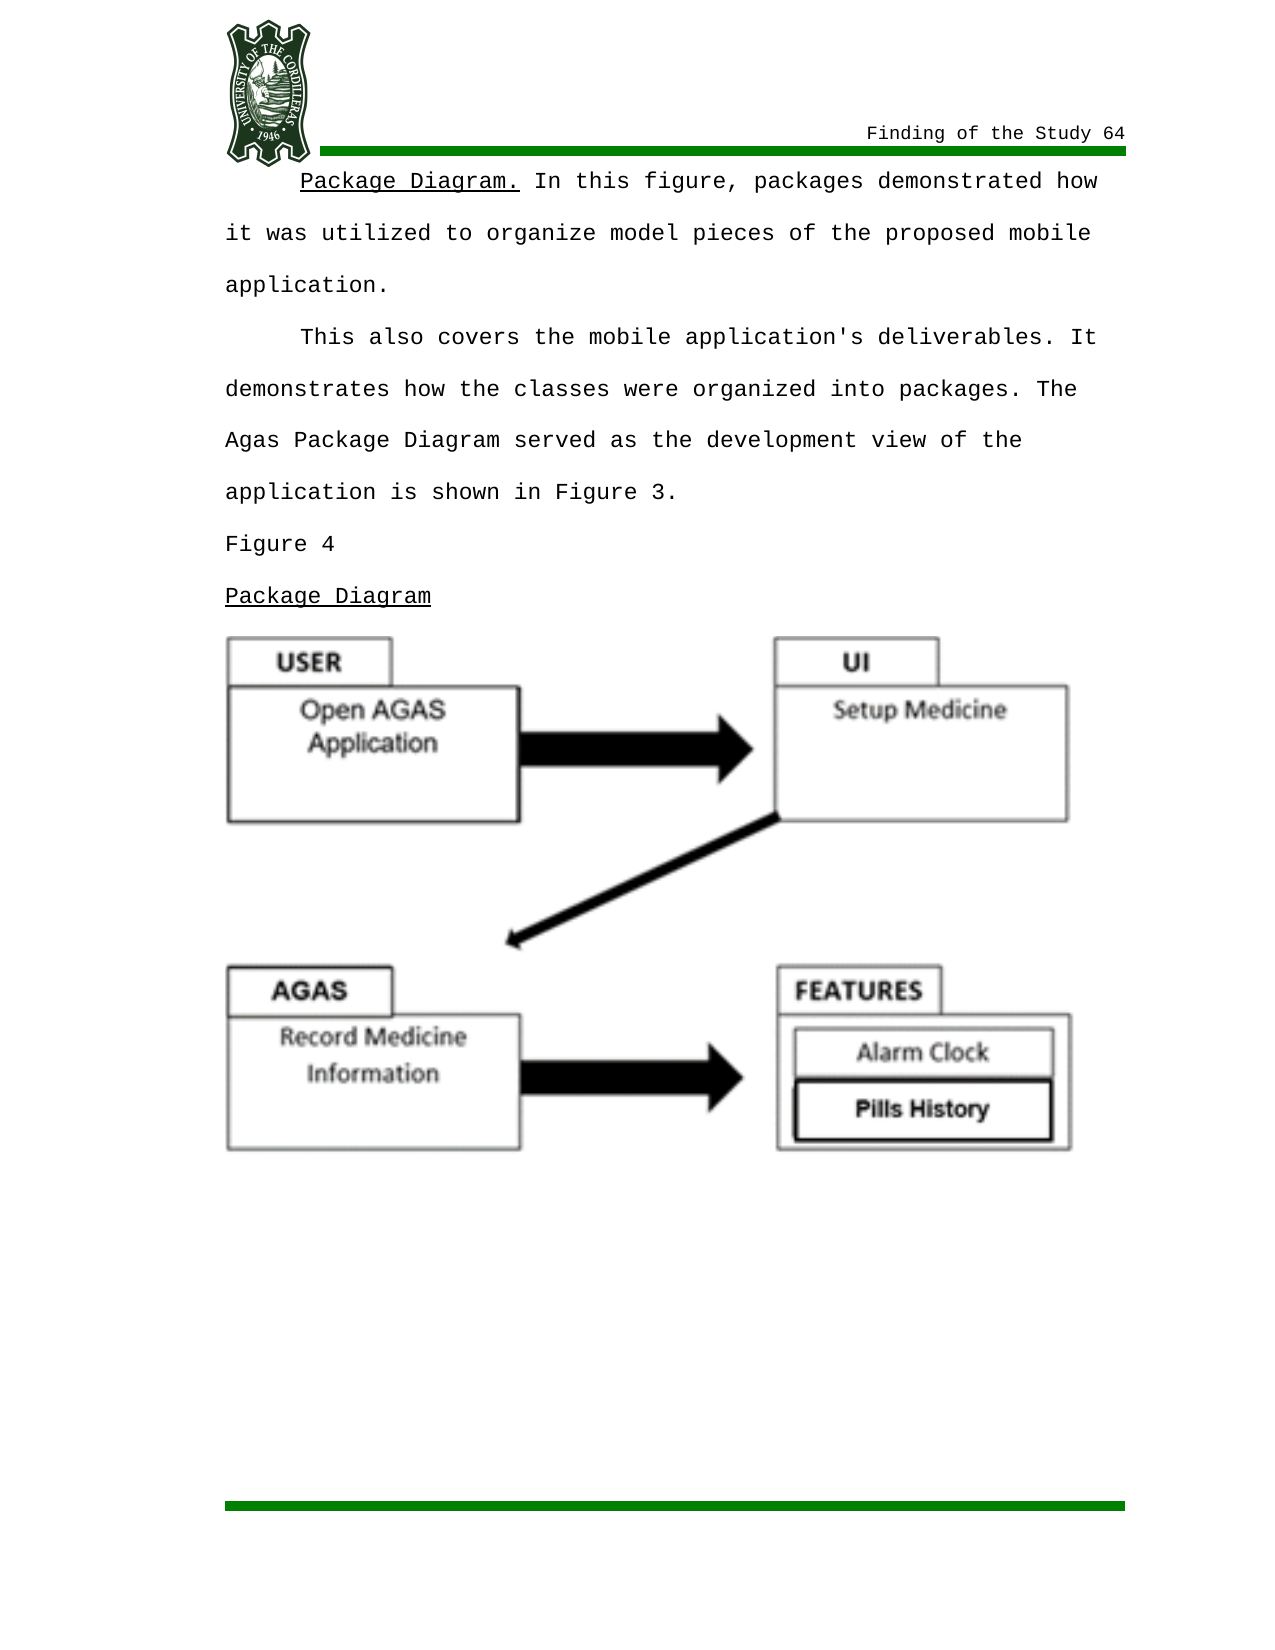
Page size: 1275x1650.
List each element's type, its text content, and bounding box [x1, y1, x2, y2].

picture [225, 636, 1084, 1165]
text Package Diagram [225, 584, 1125, 610]
text Figure 4 [225, 533, 1125, 558]
picture [225, 19, 312, 170]
text Package Diagram. In this figure, packages demonstrated how it was utilized to organize model pieces of the proposed mobile application. [225, 169, 1125, 299]
text This also covers the mobile application's deliverables. It demonstrates how the classes were organized into packages. The Agas Package Diagram served as the development view of the application is shown in Figure 3. [225, 325, 1125, 507]
